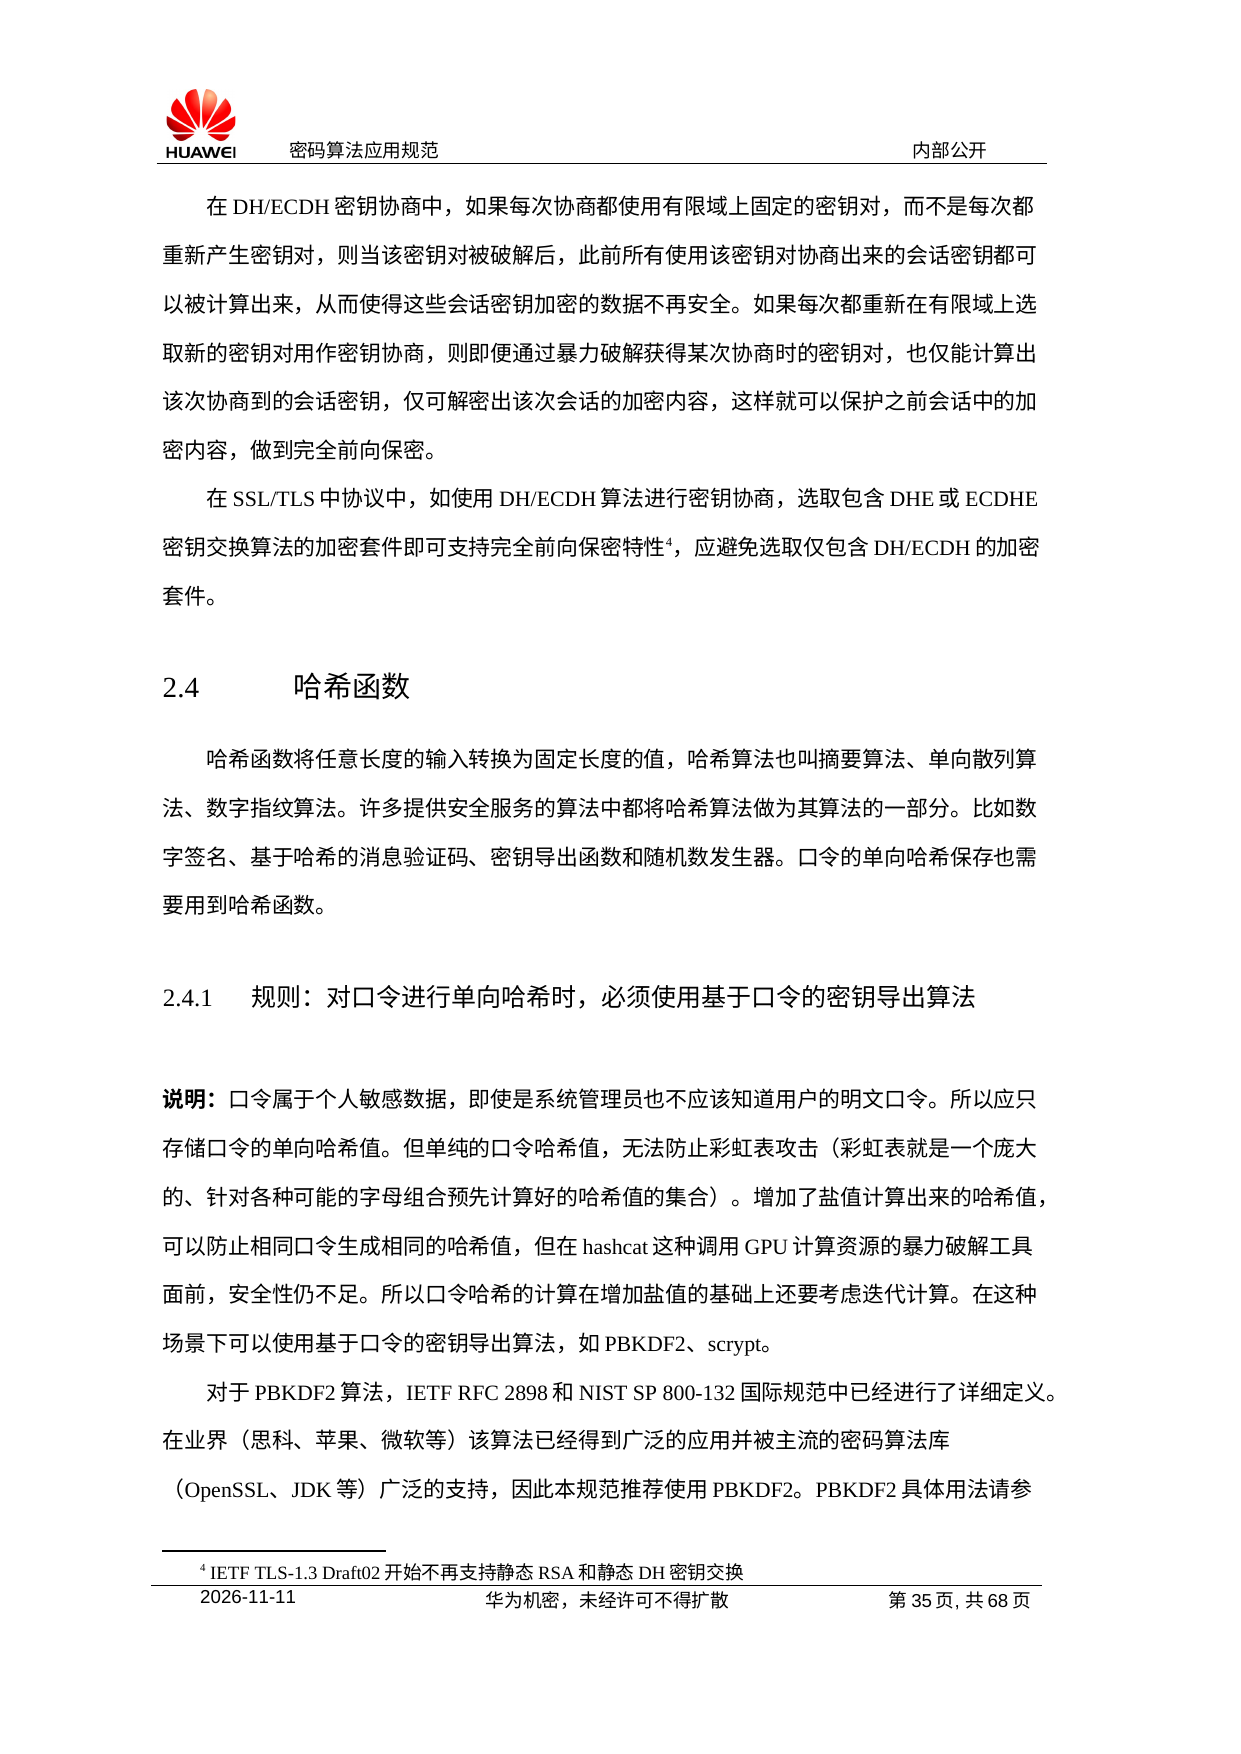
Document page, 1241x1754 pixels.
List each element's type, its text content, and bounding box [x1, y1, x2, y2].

text 哈希函数将任意长度的输入转换为固定长度的值，哈希算法也叫摘要算法、单向散列算法、数字指纹算法。许多提供安全服务的算法中都将哈希算法做为其算法的一部分。比如数字签名、基于哈希的消息验证码、密钥导出函数和随机数发生器。口令的单向哈希保存也需要用到哈希函数。 [162, 742, 1053, 921]
subtitle 规则：对口令进行单向哈希时，必须使用基于口令的密钥导出算法 [163, 963, 1031, 1028]
subtitle 哈希函数 [162, 652, 1053, 717]
text 在SSL/TLS中协议中，如使用DH/ECDH算法进行密钥协商，选取包含DHE或ECDHE密钥交换算法的加密套件即可支持完全前向保密特性，应避免选取仅包含DH/ECDH的加密套件。 [162, 481, 1053, 611]
text 在DH/ECDH密钥协商中，如果每次协商都使用有限域上固定的密钥对，而不是每次都重新产生密钥对，则当该密钥对被破解后，此前所有使用该密钥对协商出来的会话密钥都可以被计算出来，从而使得这些会话密钥加密的数据不再安全。如果每次都重新在有限域上选取新的密钥对用作密钥协商，则即便通过暴力破解获得某次协商时的密钥对，也仅能计算出该次协商到的会话密钥，仅可解密出该次会话的加密内容，这样就可以保护之前会话中的加密内容，做到完全前向保密。 [162, 189, 1053, 465]
text 说明：口令属于个人敏感数据，即使是系统管理员也不应该知道用户的明文口令。所以应只存储口令的单向哈希值。但单纯的口令哈希值，无法防止彩虹表攻击（彩虹表就是一个庞大的、针对各种可能的字母组合预先计算好的哈希值的集合）。增加了盐值计算出来的哈希值，可以防止相同口令生成相同的哈希值，但在hashcat这种调用GPU计算资源的暴力破解工具面前，安全性仍不足。所以口令哈希的计算在增加盐值的基础上还要考虑迭代计算。在这种场景下可以使用基于口令的密钥导出算法，如PBKDF2、scrypt。 [162, 1082, 1053, 1358]
picture [166, 89, 236, 158]
